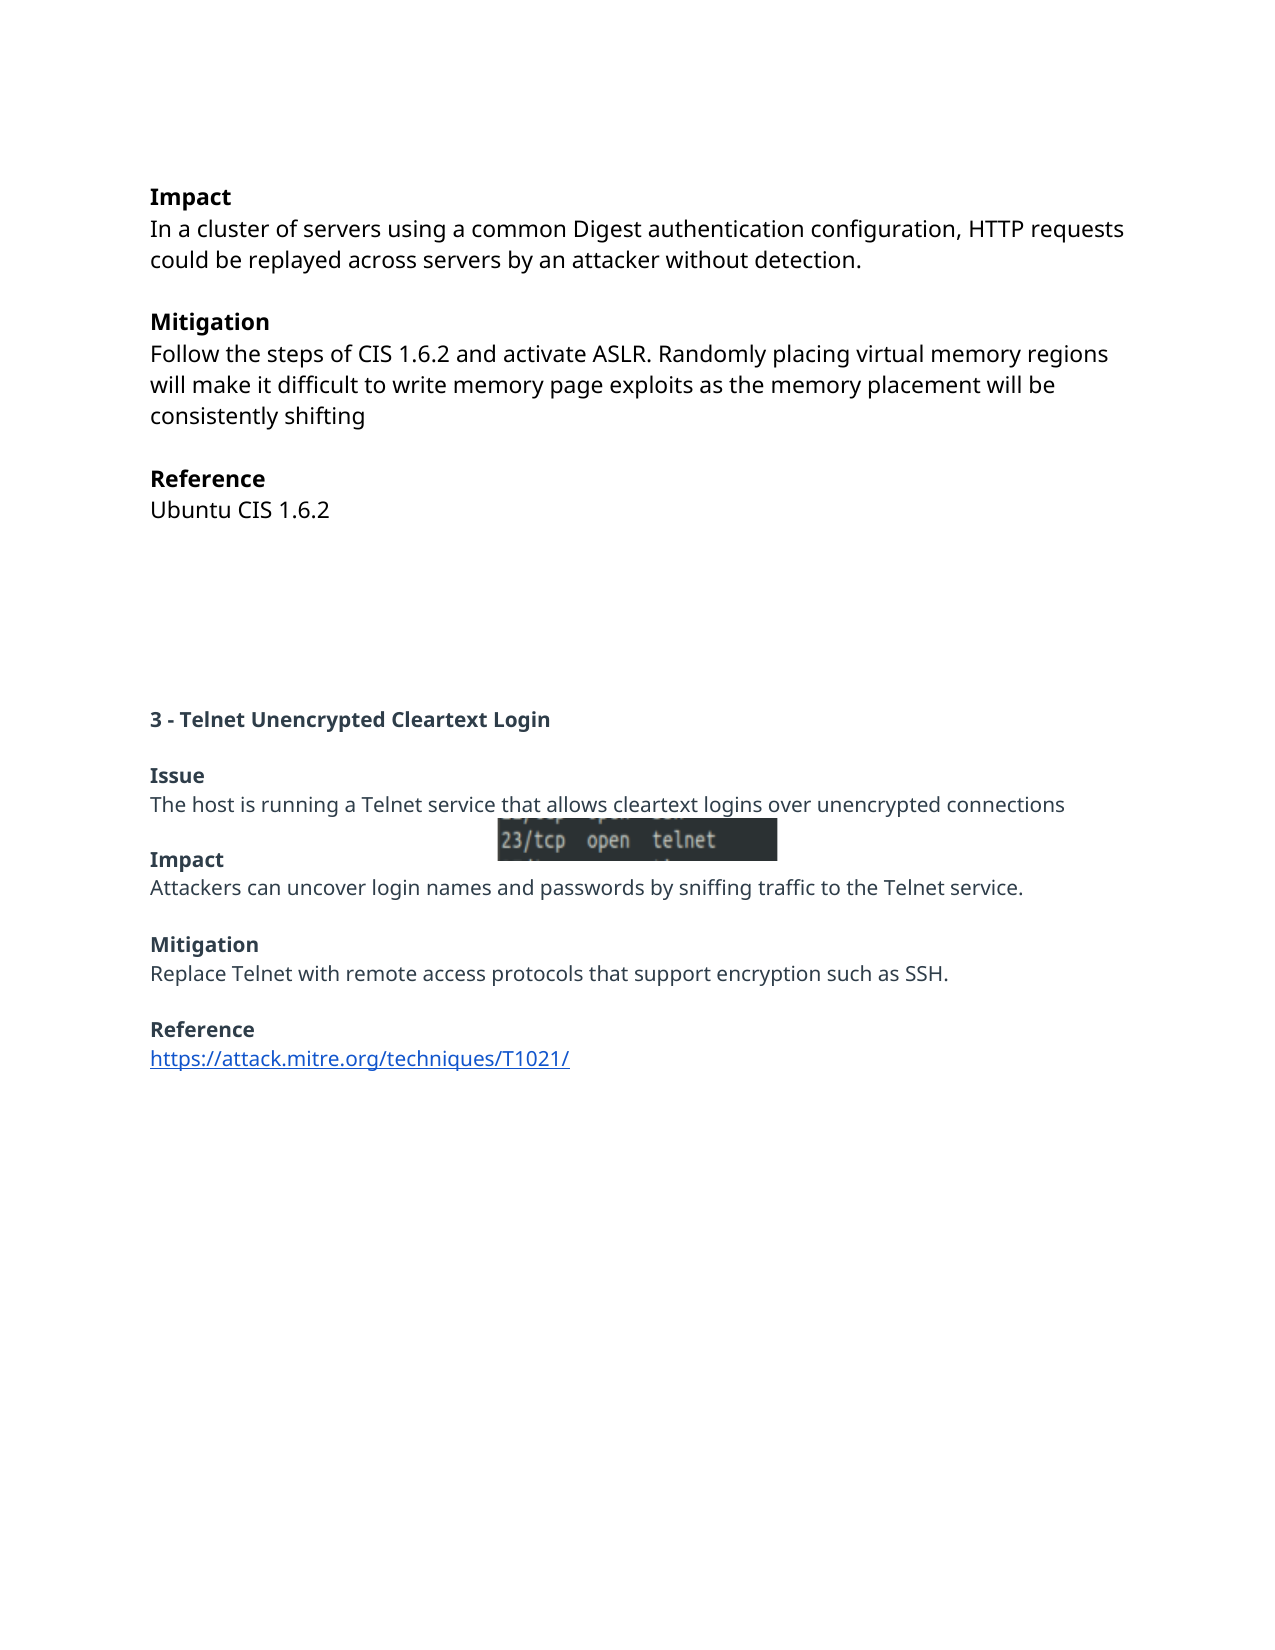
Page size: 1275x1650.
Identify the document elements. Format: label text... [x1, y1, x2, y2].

text Reference [150, 1016, 1125, 1044]
text Impact [150, 845, 1125, 873]
text Reference [150, 462, 1125, 494]
text Mitigation [150, 306, 1125, 337]
text Issue [150, 762, 1125, 790]
text Mitigation [150, 930, 1125, 959]
text 3 - Telnet Unencrypted Cleartext Login [150, 705, 1125, 733]
text In a cluster of servers using a common Digest authentication configuration, HTTP requests could be replayed across servers by an attacker without detection. [150, 212, 1125, 275]
text Ubuntu CIS 1.6.2 [150, 494, 1125, 525]
text https://attack.mitre.org/techniques/T1021/ [150, 1044, 1125, 1072]
picture [497, 818, 778, 861]
text Follow the steps of CIS 1.6.2 and activate ASLR. Randomly placing virtual memory regions will make it difficult to write memory page exploits as the memory placement will be consistently shifting [150, 337, 1125, 431]
text Impact [150, 181, 1125, 212]
text Attackers can uncover login names and passwords by sniffing traffic to the Telnet service. [150, 873, 1125, 902]
text The host is running a Telnet service that allows cleartext logins over unencrypted connections [150, 790, 1125, 818]
text Replace Telnet with remote access protocols that support encryption such as SSH. [150, 959, 1125, 987]
